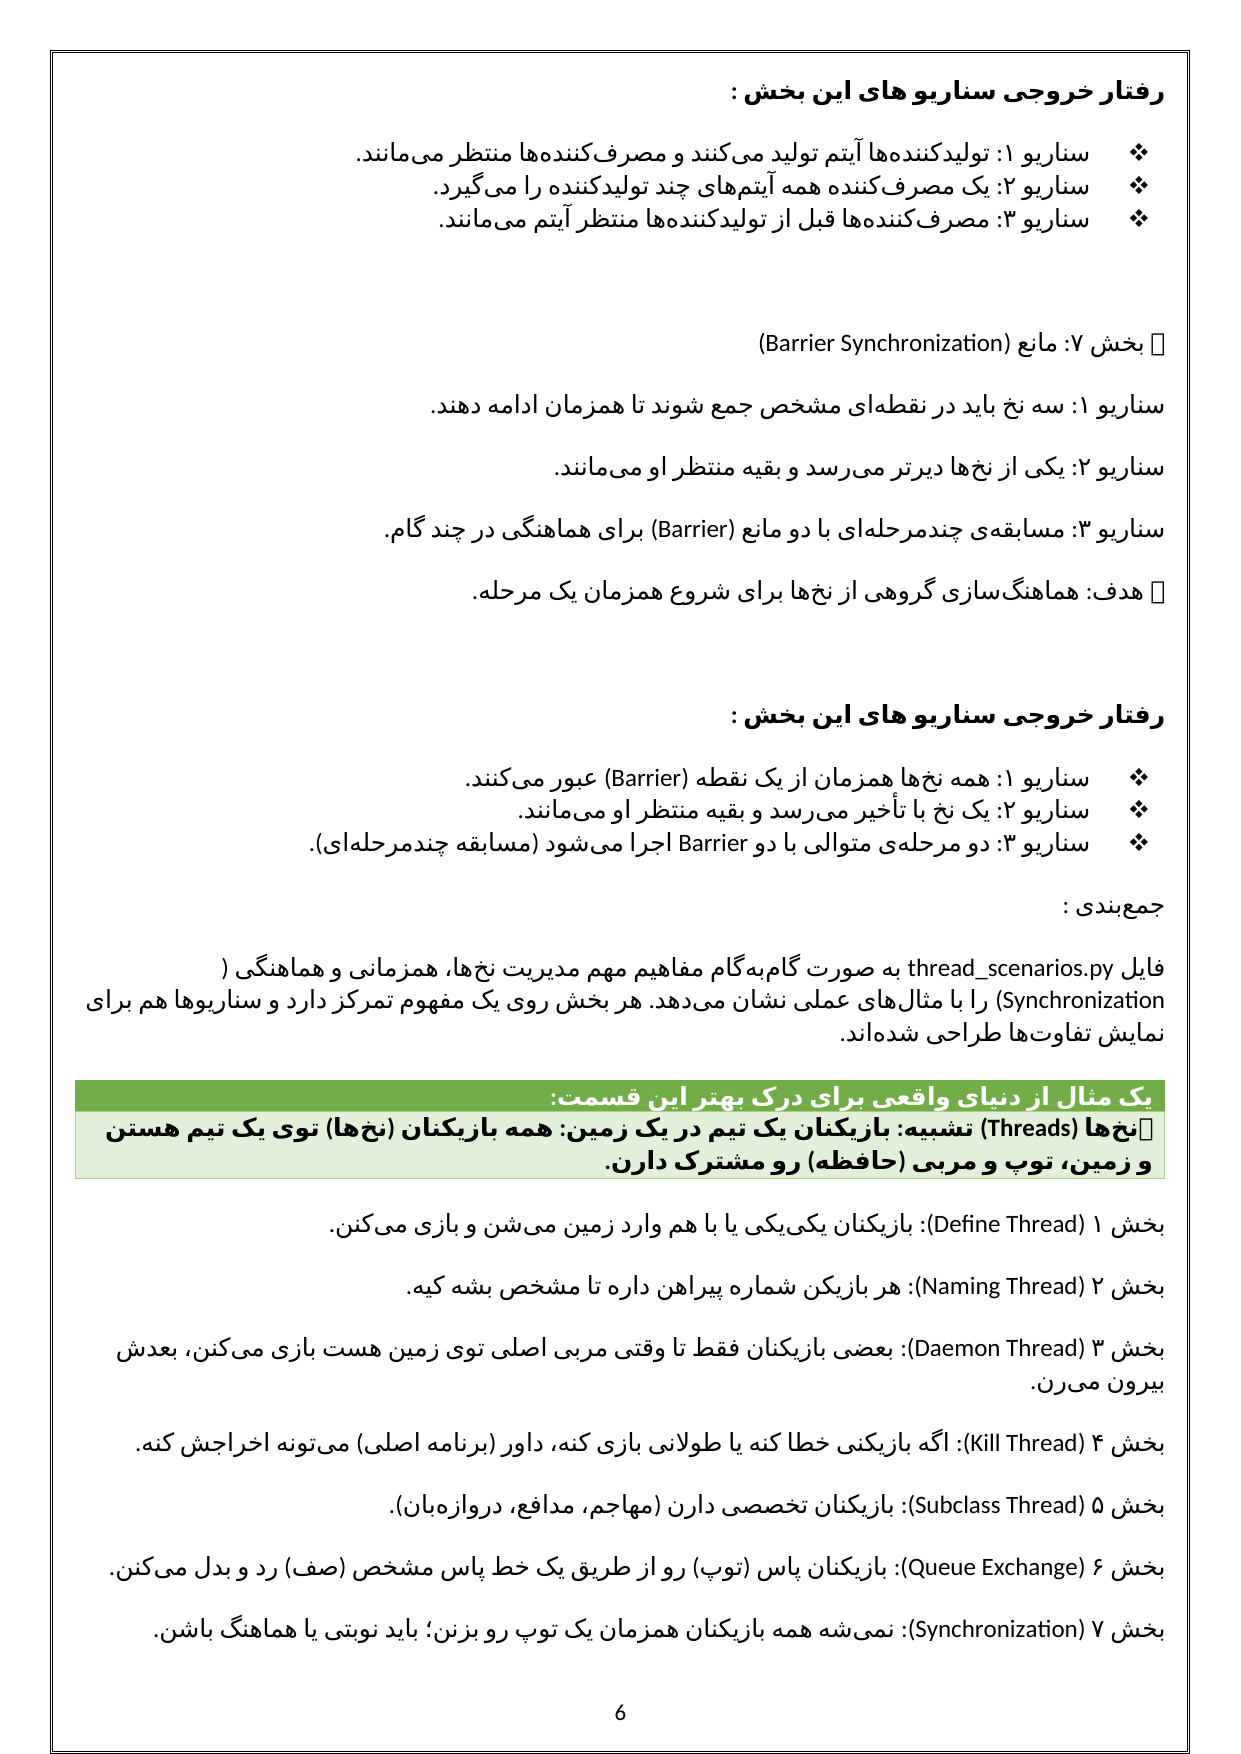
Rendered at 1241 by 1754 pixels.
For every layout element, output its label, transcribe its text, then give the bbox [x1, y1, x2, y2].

text جمع‌بندی : [75, 889, 1165, 920]
text سناریو ۳: مسابقه‌ی چندمرحله‌ای با دو مانع (Barrier) برای هماهنگی در چند گام. [75, 513, 1165, 544]
list سناریو ۲: یک نخ با تأخیر می‌رسد و بقیه منتظر او می‌مانند. [75, 794, 1128, 825]
text سناریو ۱: سه نخ باید در نقطه‌ای مشخص جمع شوند تا همزمان ادامه دهند. [75, 389, 1165, 420]
list سناریو ۱: تولیدکننده‌ها آیتم تولید می‌کنند و مصرف‌کننده‌ها منتظر می‌مانند. [75, 137, 1128, 168]
text بخش ۲ (Naming Thread): هر بازیکن شماره پیراهن داره تا مشخص بشه کیه. [75, 1270, 1165, 1301]
text بخش ۳ (Daemon Thread): بعضی بازیکنان فقط تا وقتی مربی اصلی توی زمین هست بازی می‌کنن، بعدش بیرون می‌رن. [75, 1332, 1165, 1396]
list سناریو ۲: یک مصرف‌کننده همه آیتم‌های چند تولیدکننده را می‌گیرد. [75, 170, 1128, 201]
text بخش ۷ (Synchronization): نمی‌شه همه بازیکنان همزمان یک توپ رو بزنن؛ باید نوبتی یا هماهنگ باشن. [75, 1613, 1165, 1644]
table_cell 🧵نخ‌ها (Threads) تشبیه: بازیکنان یک تیم در یک زمین: همه بازیکنان (نخ‌ها) توی یک تیم هستن و زمین، توپ و مربی (حافظه) رو مشترک دارن. [76, 1112, 1164, 1178]
text بخش ۶ (Queue Exchange): بازیکنان پاس (توپ) رو از طریق یک خط پاس مشخص (صف) رد و بدل می‌کنن. [75, 1551, 1165, 1582]
text بخش ۵ (Subclass Thread): بازیکنان تخصصی دارن (مهاجم، مدافع، دروازه‌بان). [75, 1489, 1165, 1520]
text رفتار خروجی سناریو های این بخش : [75, 699, 1165, 730]
list سناریو ۱: همه نخ‌ها همزمان از یک نقطه (Barrier) عبور می‌کنند. [75, 762, 1128, 792]
text بخش ۴ (Kill Thread): اگه بازیکنی خطا کنه یا طولانی بازی کنه، داور (برنامه اصلی) می‌تونه اخراجش کنه. [75, 1427, 1165, 1458]
list سناریو ۳: دو مرحله‌ی متوالی با دو Barrier اجرا می‌شود (مسابقه چندمرحله‌ای). [75, 827, 1128, 858]
text بخش ۱ (Define Thread): بازیکنان یکی‌یکی یا با هم وارد زمین می‌شن و بازی می‌کنن. [75, 1208, 1165, 1238]
text 👉 هدف: هماهنگ‌سازی گروهی از نخ‌ها برای شروع همزمان یک مرحله. [75, 575, 1165, 606]
text سناریو ۲: یکی از نخ‌ها دیرتر می‌رسد و بقیه منتظر او می‌مانند. [75, 451, 1165, 482]
text 🔹 بخش ۷: مانع (Barrier Synchronization) [75, 327, 1165, 358]
list سناریو ۳: مصرف‌کننده‌ها قبل از تولیدکننده‌ها منتظر آیتم می‌مانند. [75, 203, 1128, 233]
text رفتار خروجی سناریو های این بخش : [75, 75, 1165, 106]
table_header یک مثال از دنیای واقعی برای درک بهتر این قسمت: [76, 1081, 1164, 1111]
text فایل thread_scenarios.py به صورت گام‌به‌گام مفاهیم مهم مدیریت نخ‌ها، همزمانی و هماهنگی (Synchronization) را با مثال‌های عملی نشان می‌دهد. هر بخش روی یک مفهوم تمرکز دارد و سناریوها هم برای نمایش تفاوت‌ها طراحی شده‌اند. [75, 952, 1165, 1048]
